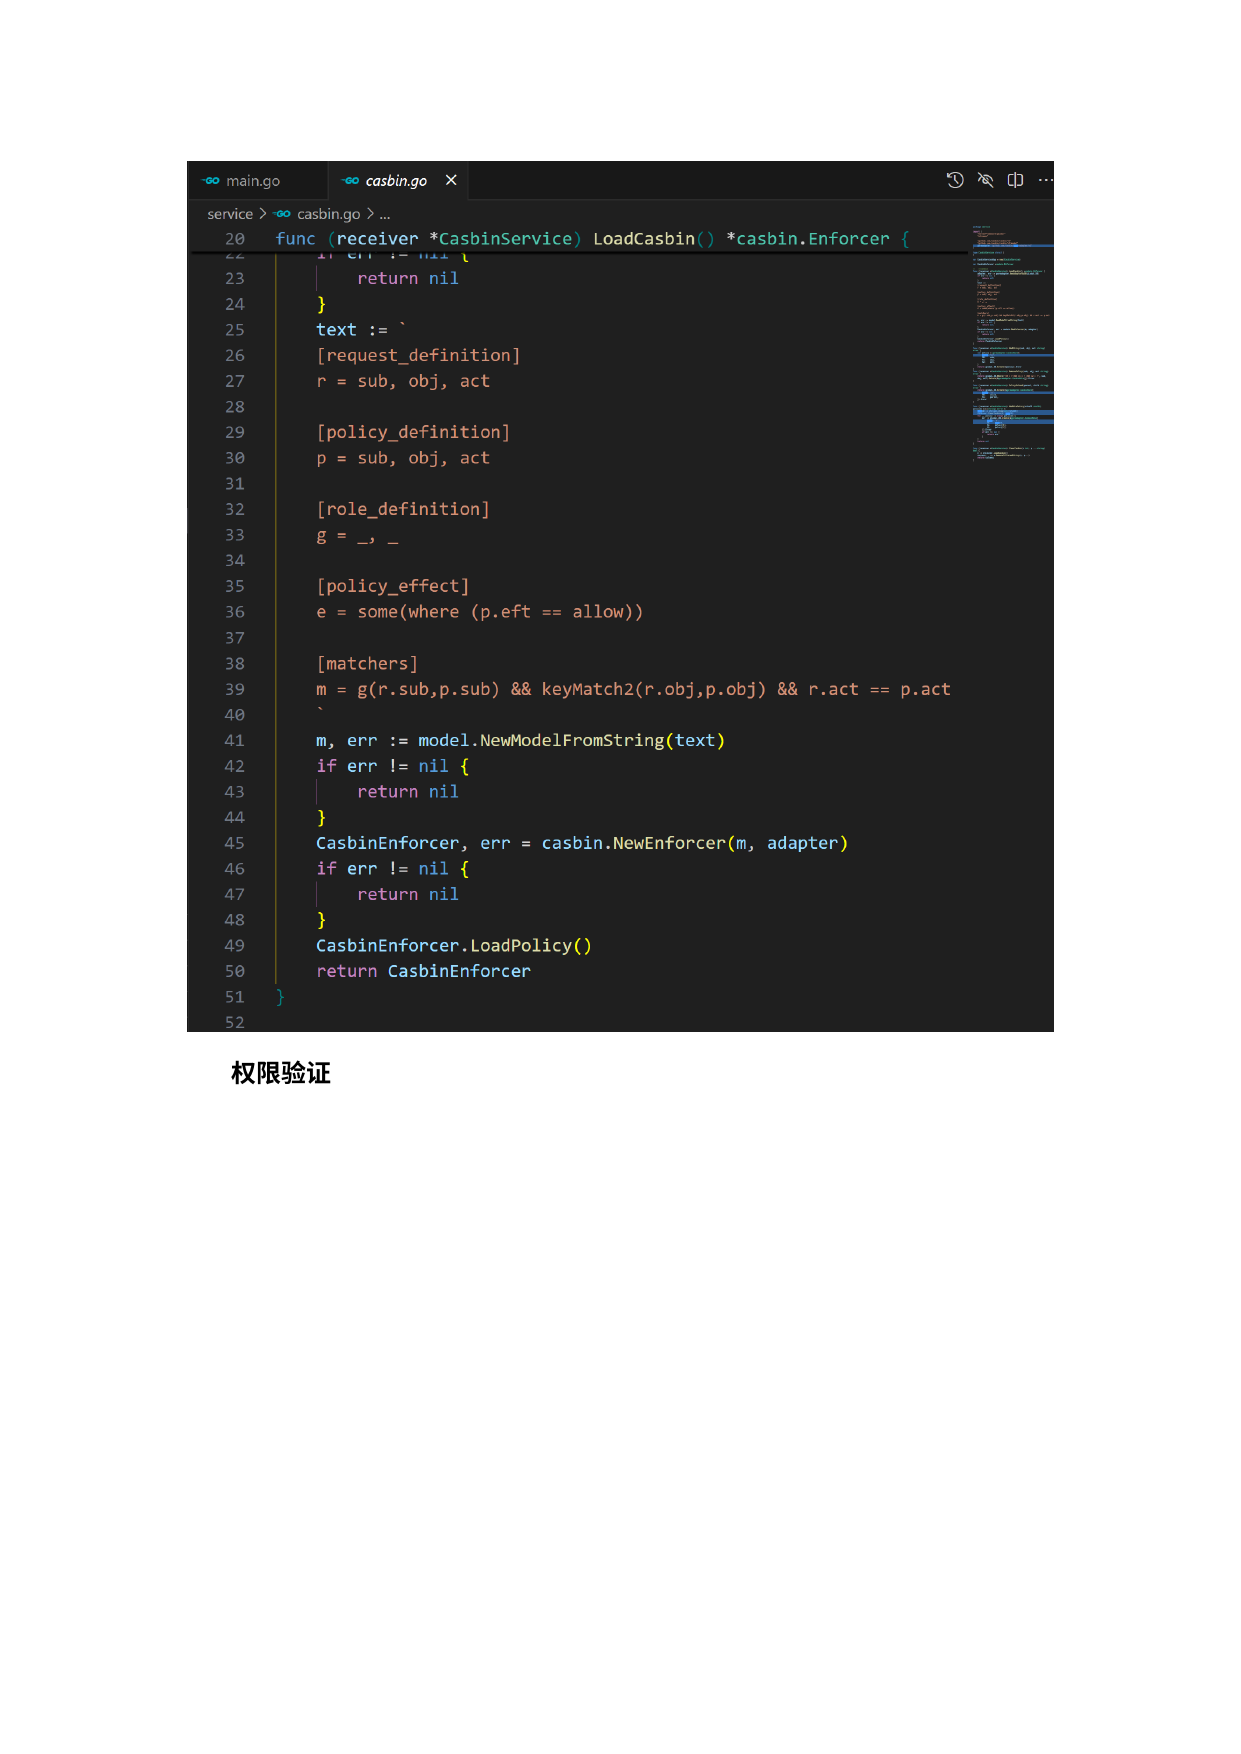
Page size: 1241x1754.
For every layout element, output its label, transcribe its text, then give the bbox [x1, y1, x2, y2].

text 权限验证 [187, 1039, 1053, 1104]
picture [187, 161, 1054, 1032]
